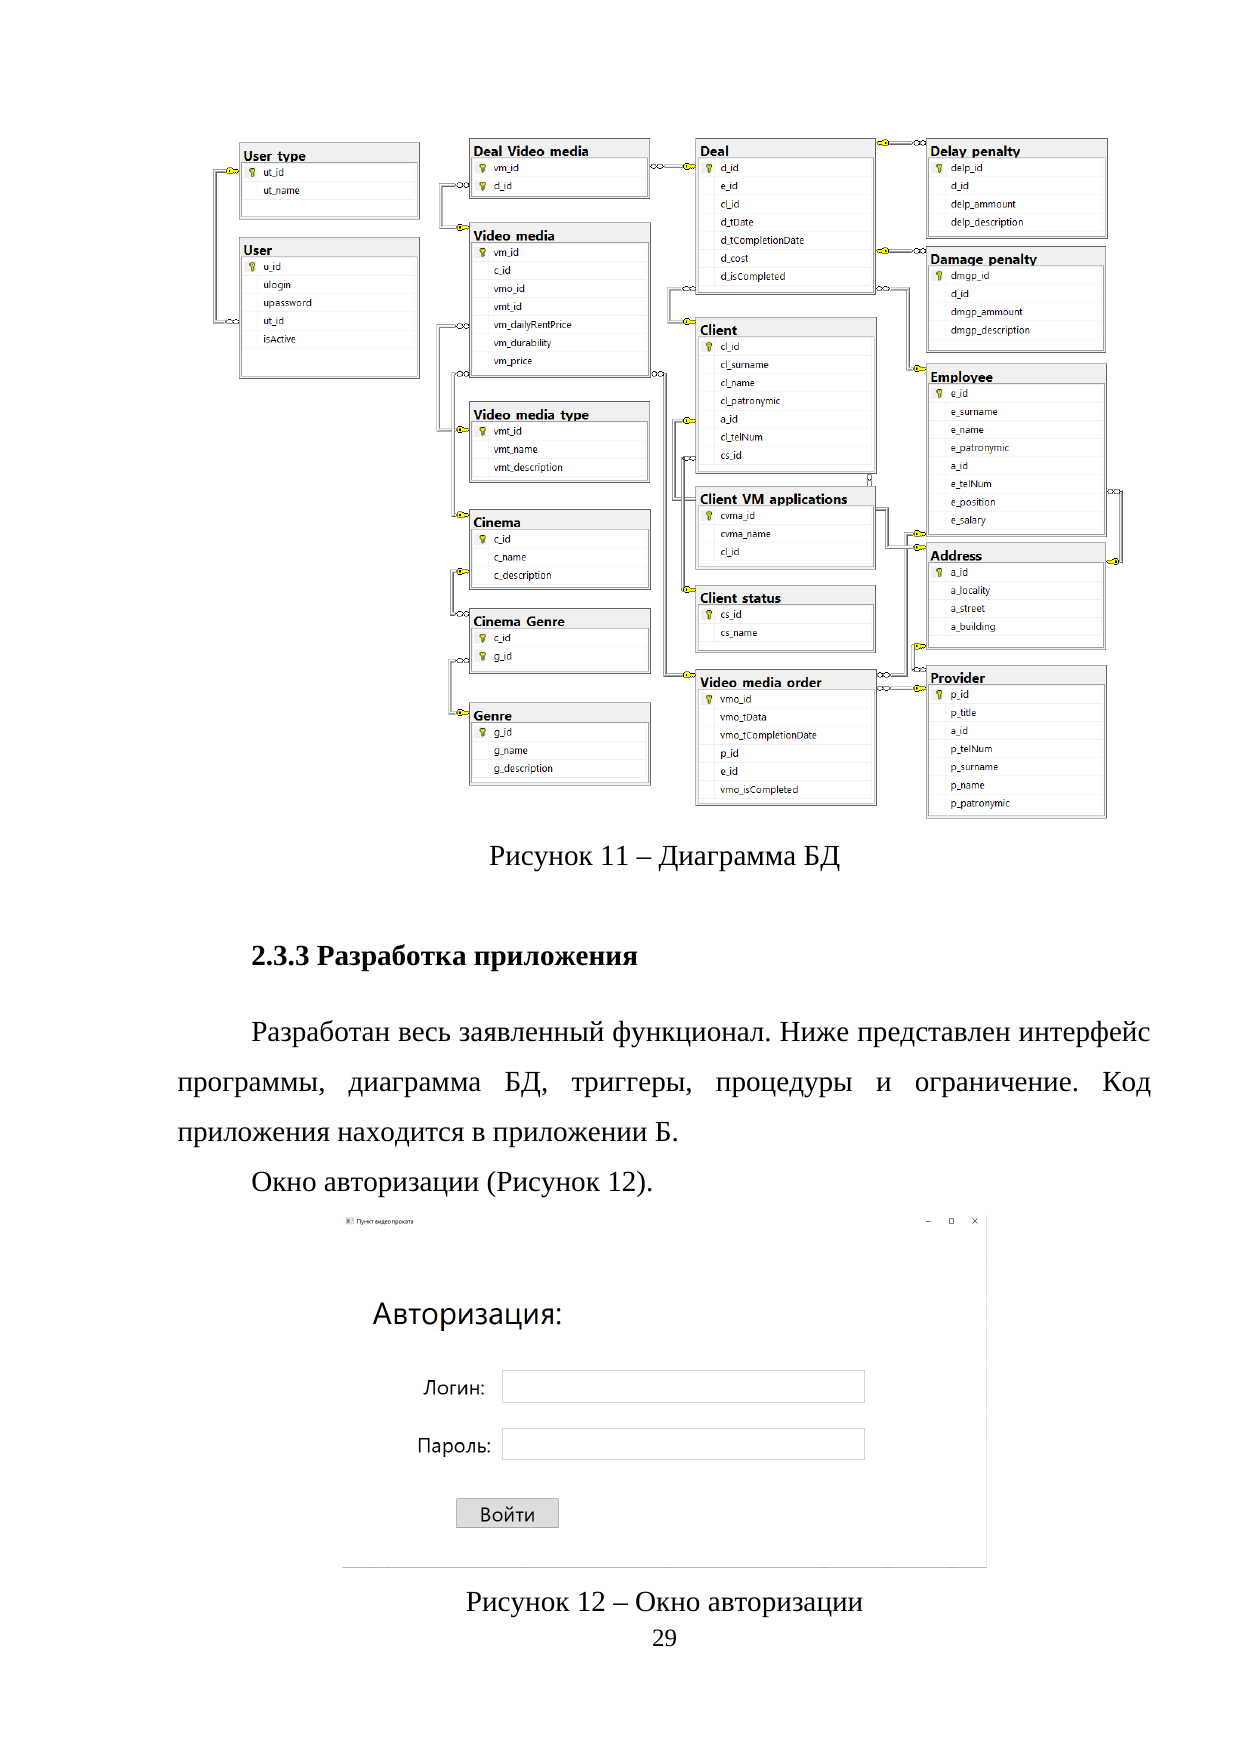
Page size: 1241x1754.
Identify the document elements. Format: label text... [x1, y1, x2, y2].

picture [342, 1215, 987, 1568]
text Окно авторизации (Рисунок 12). [177, 1164, 1152, 1198]
subtitle Разработка приложения [177, 938, 1152, 972]
picture [199, 118, 1129, 822]
text Разработан весь заявленный функционал. Ниже представлен интерфейс программы, диаграмма БД, триггеры, процедуры и ограничение. Код приложения находится в приложении Б. [177, 1014, 1152, 1148]
